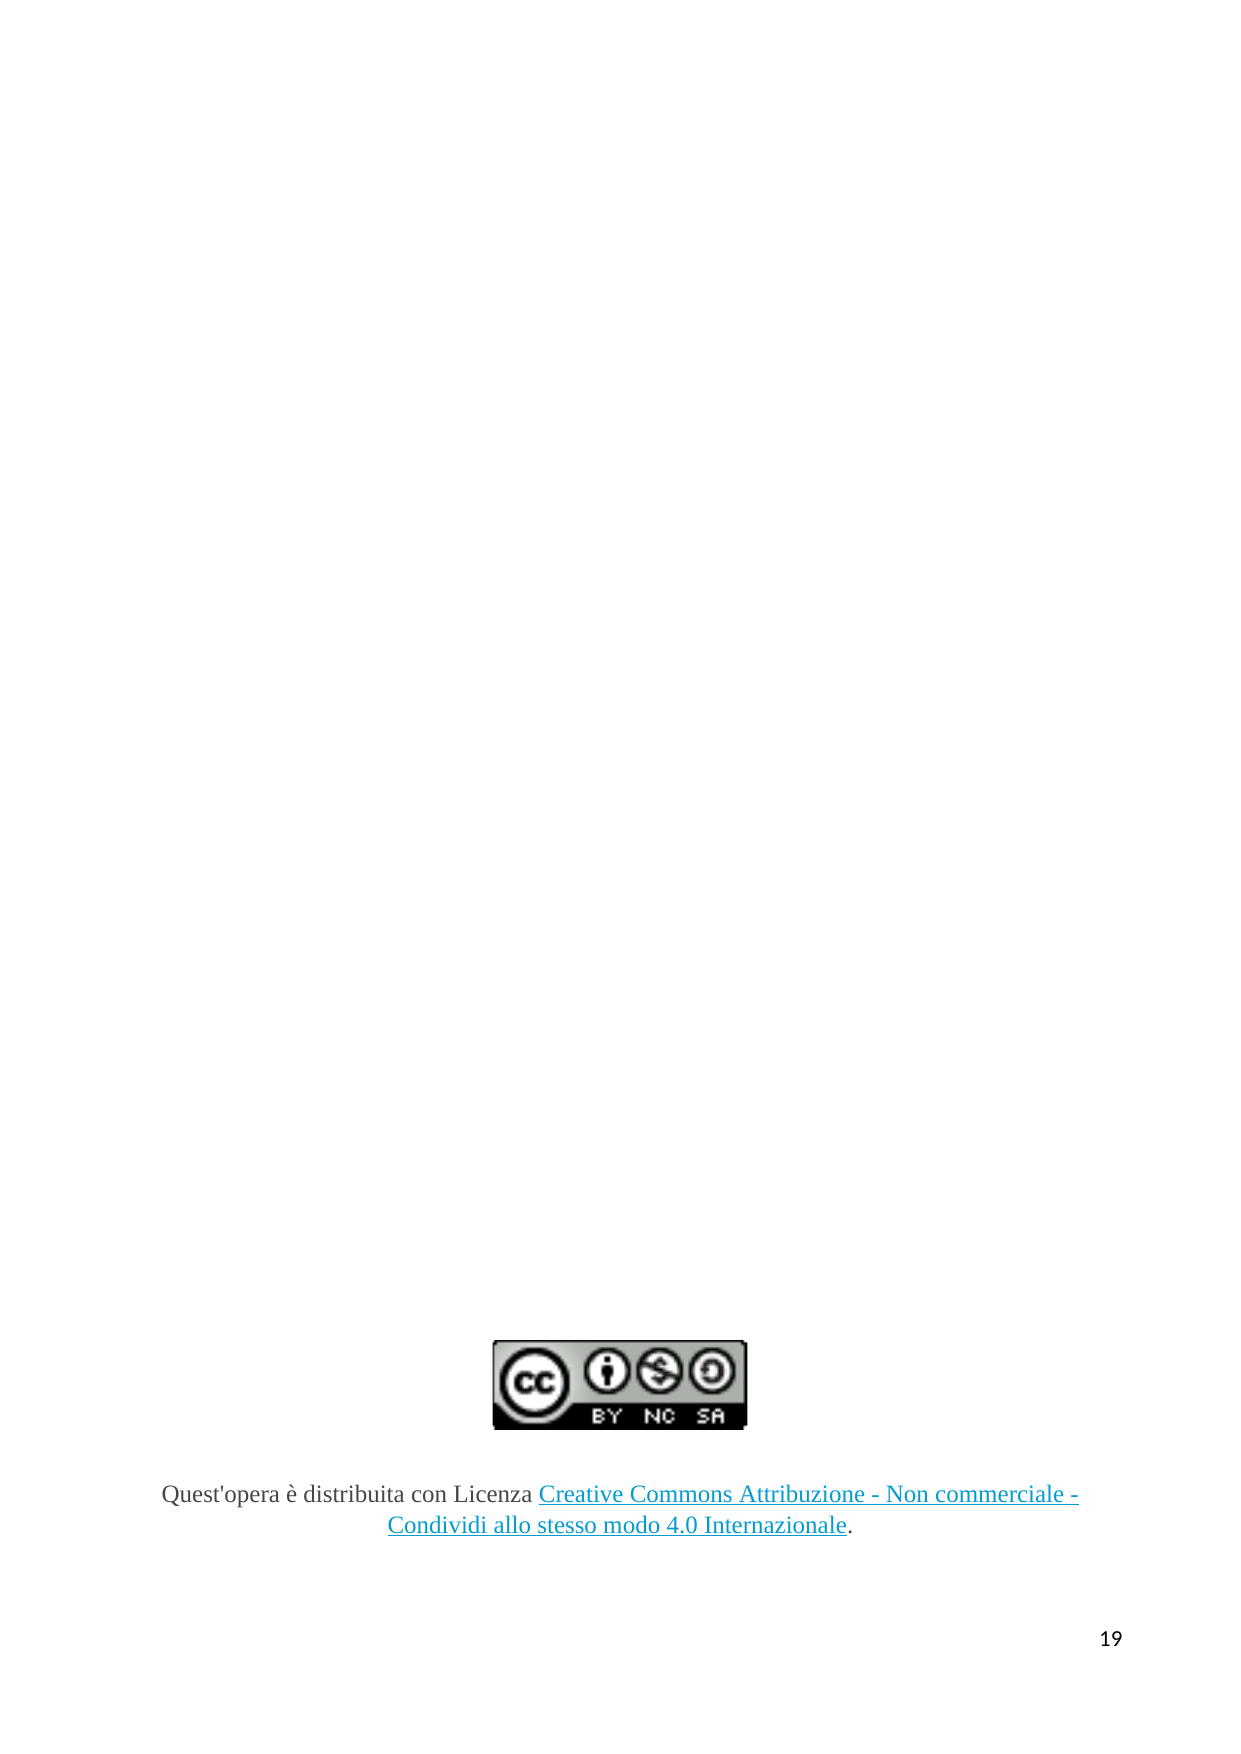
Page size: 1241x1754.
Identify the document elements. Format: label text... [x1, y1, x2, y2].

picture [492, 1340, 748, 1430]
picture [667, 1519, 673, 1527]
text Quest'opera è distribuita con Licenza Creative Commons Attribuzione - Non commerciale - Condividi allo stesso modo 4.0 Internazionale. [118, 1479, 1122, 1539]
